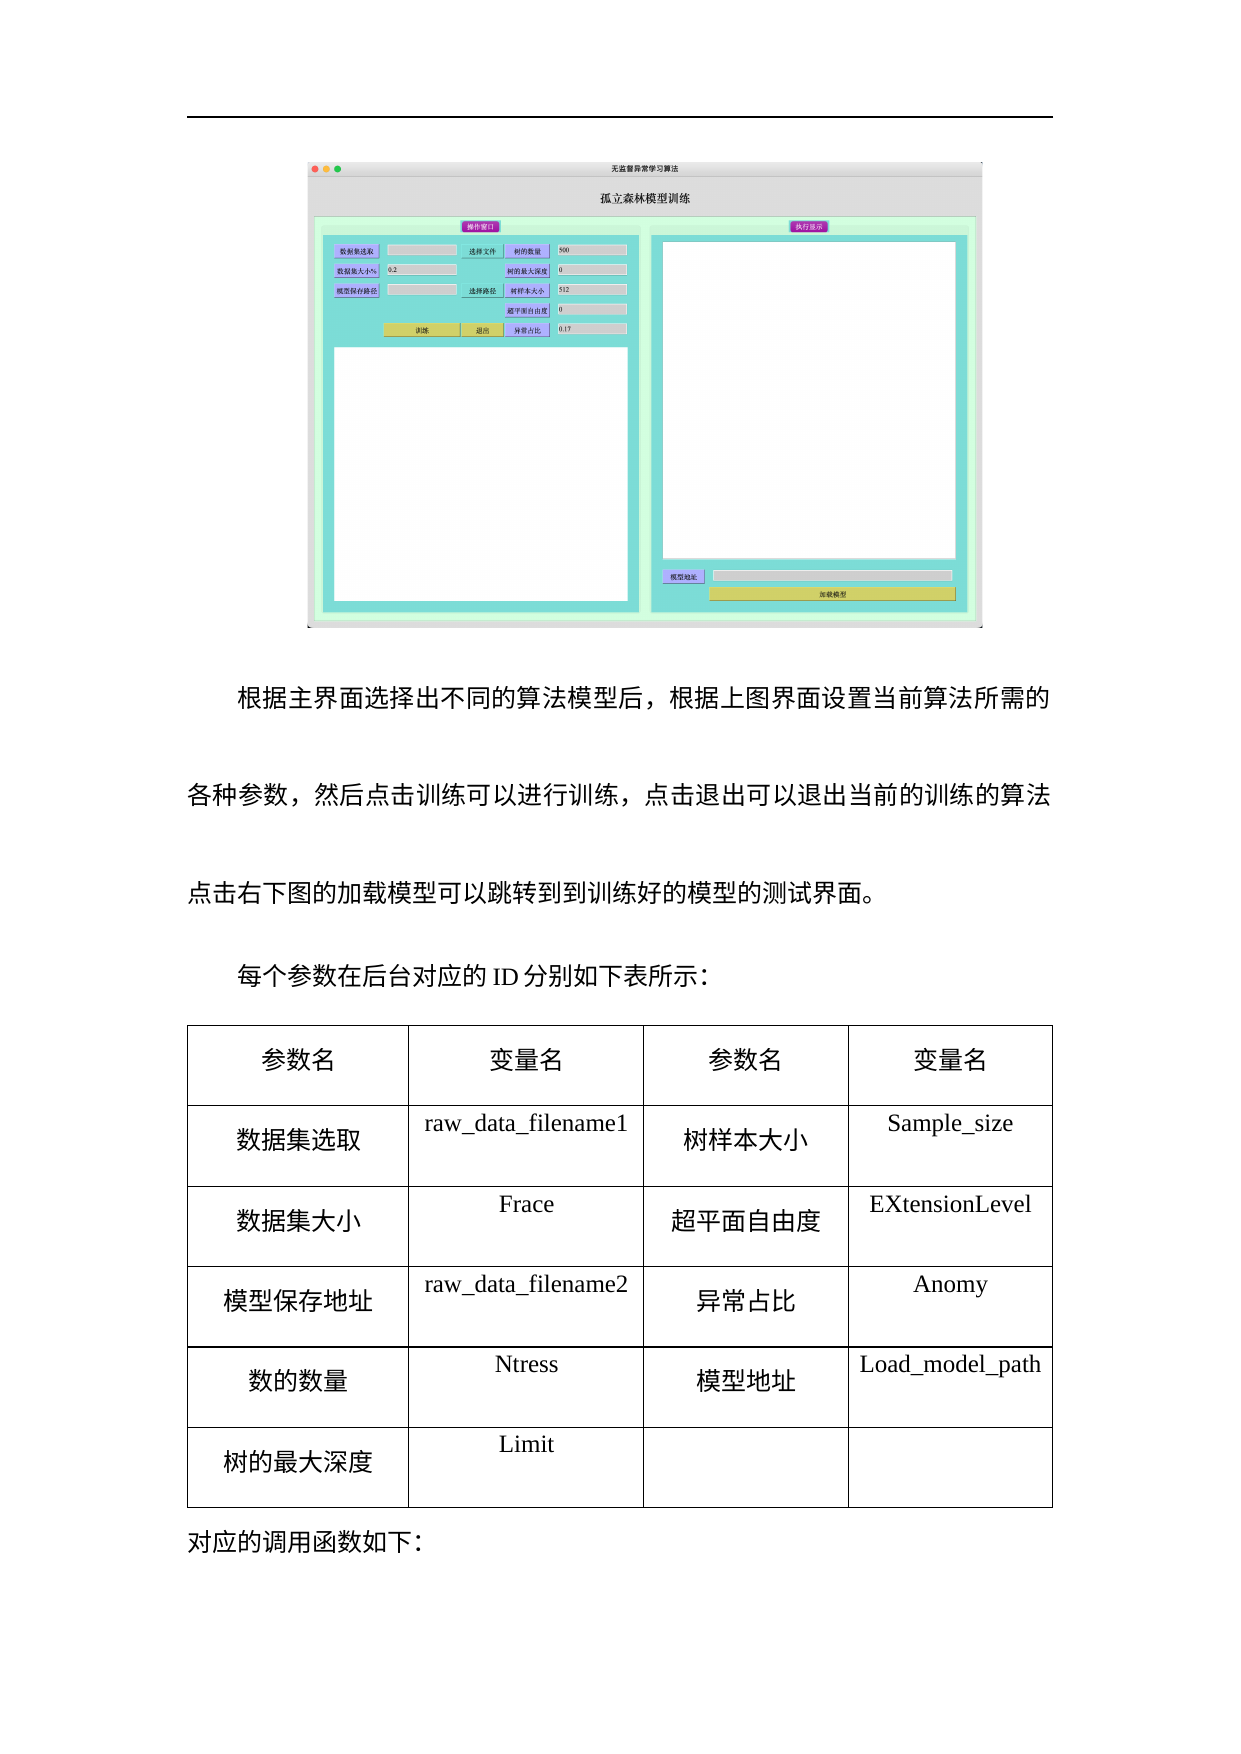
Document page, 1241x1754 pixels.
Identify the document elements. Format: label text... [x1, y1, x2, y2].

table_cell 树的最大深度 [188, 1428, 408, 1507]
table_header 参数名 [188, 1026, 408, 1105]
table_cell [849, 1428, 1052, 1507]
text 对应的调用函数如下： [187, 1508, 1053, 1573]
text 每个参数在后台对应的ID分别如下表所示： [187, 942, 1053, 1007]
table_header 变量名 [849, 1026, 1052, 1105]
table_cell EXtensionLevel [849, 1187, 1052, 1266]
table_cell 模型保存地址 [188, 1267, 408, 1346]
table_header 参数名 [644, 1026, 848, 1105]
table_header 变量名 [409, 1026, 643, 1105]
table_cell [644, 1428, 848, 1507]
table_cell Ntress [409, 1348, 643, 1427]
table_cell 异常占比 [644, 1267, 848, 1346]
picture [307, 162, 983, 628]
text 根据主界面选择出不同的算法模型后，根据上图界面设置当前算法所需的各种参数，然后点击训练可以进行训练，点击退出可以退出当前的训练的算法，点击右下图的加载模型可以跳转到到训练好的模型的测试界面。 [187, 664, 1053, 924]
table_cell Frace [409, 1187, 643, 1266]
table_cell Limit [409, 1428, 643, 1507]
table_cell 数据集选取 [188, 1106, 408, 1186]
table_cell 模型地址 [644, 1348, 848, 1427]
table_cell Load_model_path [849, 1348, 1052, 1427]
table_cell 超平面自由度 [644, 1187, 848, 1266]
table_cell raw_data_filename2 [409, 1267, 643, 1346]
table_cell 数的数量 [188, 1348, 408, 1427]
table_cell 树样本大小 [644, 1106, 848, 1186]
table_cell raw_data_filename1 [409, 1106, 643, 1186]
table_cell Anomy [849, 1267, 1052, 1346]
table_cell Sample_size [849, 1106, 1052, 1186]
table_cell 数据集大小 [188, 1187, 408, 1266]
